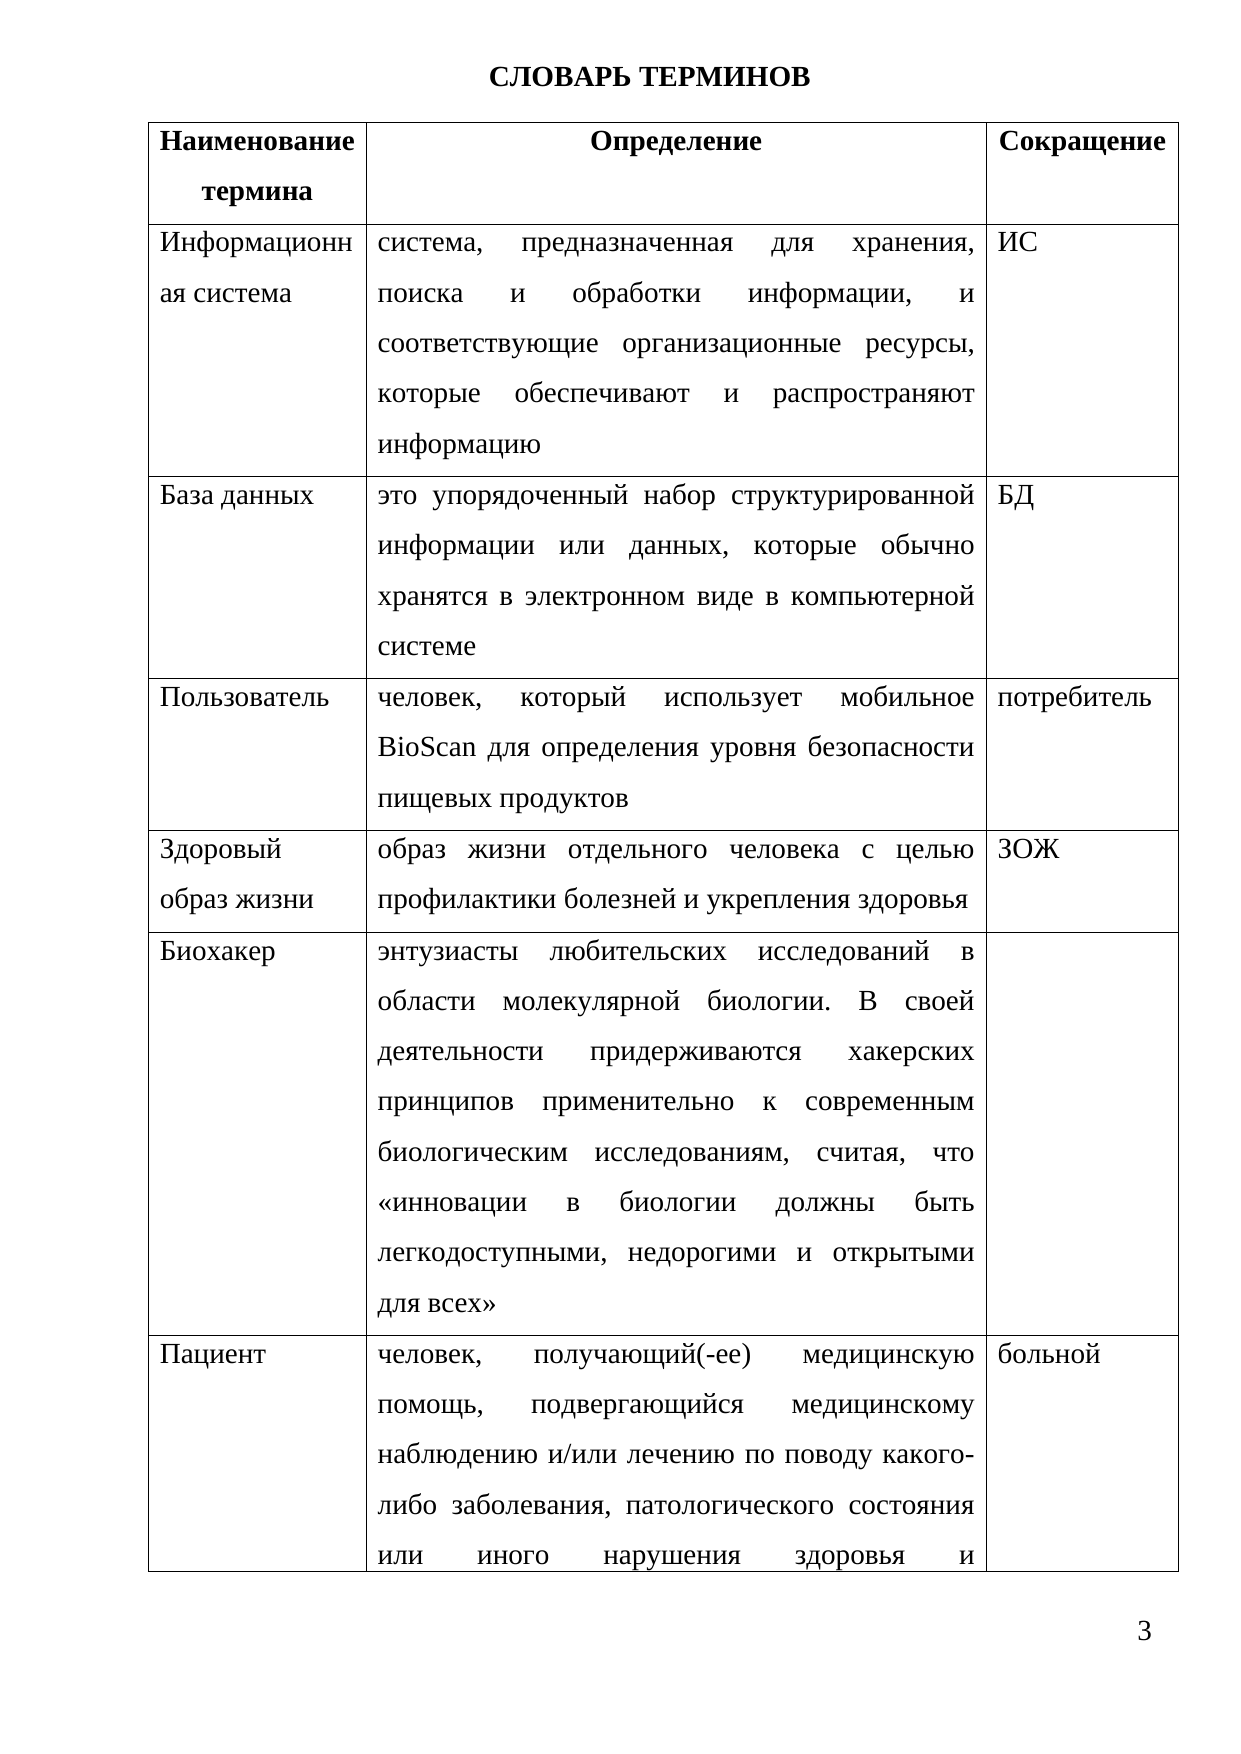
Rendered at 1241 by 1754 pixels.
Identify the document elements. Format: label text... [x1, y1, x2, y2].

subtitle СЛОВАРЬ ТЕРМИНОВ [148, 59, 1152, 93]
table_cell БД [987, 477, 1178, 678]
table_cell Информационная система [149, 225, 366, 476]
table_cell потребитель [987, 679, 1178, 830]
table_cell образ жизни отдельного человека с целью профилактики болезней и укрепления здоровья [367, 831, 986, 932]
table_cell Пациент [149, 1336, 366, 1571]
table_cell система, предназначенная для хранения, поиска и обработки информации, и соответствующие организационные ресурсы, которые обеспечивают и распространяют информацию [367, 225, 986, 476]
table_cell Здоровый образ жизни [149, 831, 366, 932]
table_header Сокращение [987, 123, 1178, 223]
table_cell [367, 1336, 986, 1571]
table_cell Биохакер [149, 933, 366, 1335]
table_cell ЗОЖ [987, 831, 1178, 932]
table_cell это упорядоченный набор структурированной информации или данных, которые обычно хранятся в электронном виде в компьютерной системе [367, 477, 986, 678]
table_header Определение [367, 123, 986, 223]
table_cell База данных [149, 477, 366, 678]
table_cell человек, который использует мобильное BioScan для определения уровня безопасности пищевых продуктов [367, 679, 986, 830]
table_header Наименование термина [149, 123, 366, 223]
table_cell ИС [987, 225, 1178, 476]
table_cell [987, 933, 1178, 1335]
table_cell больной [987, 1336, 1178, 1571]
table_cell энтузиасты любительских исследований в области молекулярной биологии. В своей деятельности придерживаются хакерских принципов применительно к современным биологическим исследованиям, считая, что «инновации в биологии должны быть легкодоступными, недорогими и открытыми для всех» [367, 933, 986, 1335]
table_cell Пользователь [149, 679, 366, 830]
